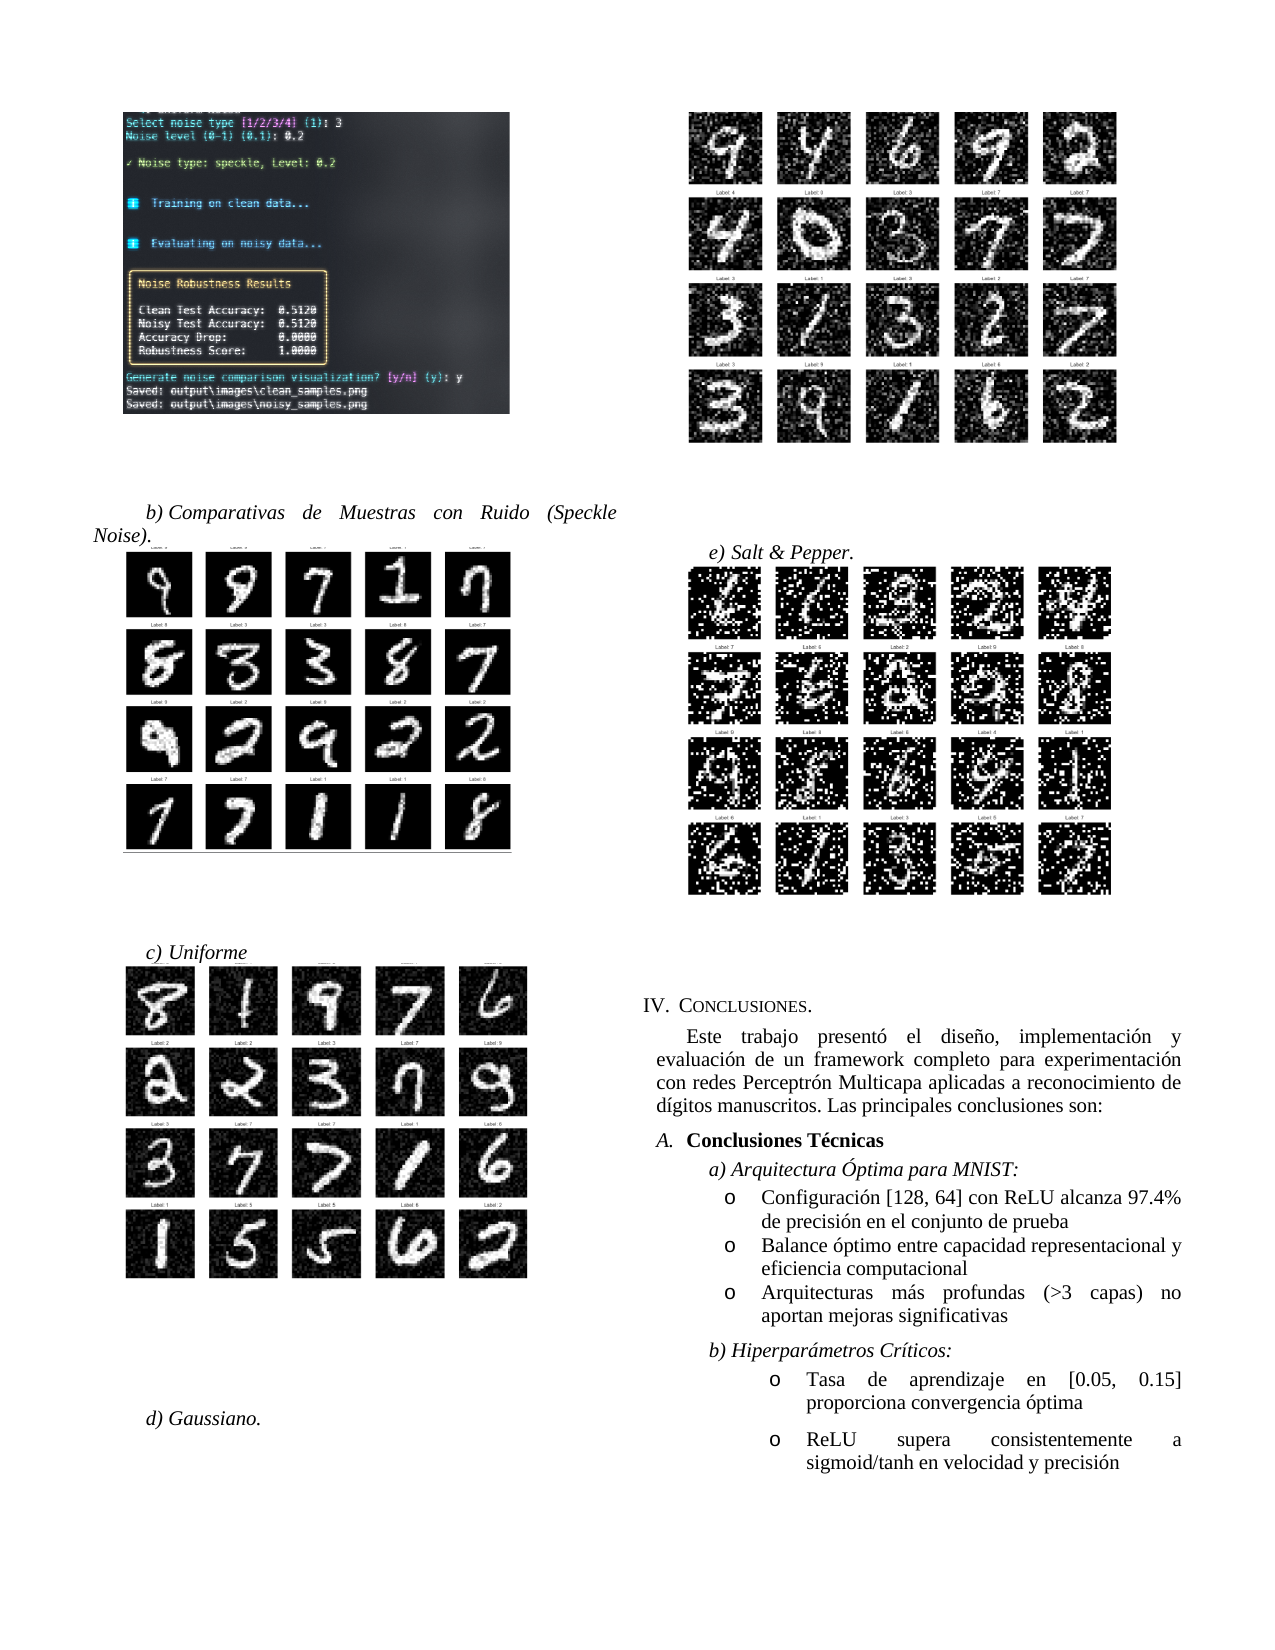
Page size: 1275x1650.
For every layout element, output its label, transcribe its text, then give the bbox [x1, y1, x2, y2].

list Arquitecturas más profundas (>3 capas) no aportan mejoras significativas [724, 1280, 1182, 1327]
list Tasa de aprendizaje en [0.05, 0.15] proporciona convergencia óptima [769, 1367, 1182, 1414]
subtitle Hiperparámetros Críticos: [656, 1340, 1182, 1362]
subtitle Arquitectura Óptima para MNIST: [656, 1158, 1182, 1181]
picture [686, 112, 1118, 446]
list Configuración [128, 64] con ReLU alcanza 97.4% de precisión en el conjunto de prueba [724, 1185, 1182, 1233]
list Balance óptimo entre capacidad representacional y eficiencia computacional [724, 1233, 1182, 1280]
picture [123, 963, 528, 1281]
text Este trabajo presentó el diseño, implementación y evaluación de un framework completo para experimentación con redes Perceptrón Multicapa aplicadas a reconocimiento de dígitos manuscritos. Las principales conclusiones son: [656, 1025, 1182, 1117]
subtitle Salt & Pepper. [656, 541, 1182, 564]
picture [123, 112, 510, 414]
list ReLU supera consistentemente a sigmoid/tanh en velocidad y precisión [769, 1426, 1182, 1474]
subtitle Conclusiones. [656, 994, 1182, 1017]
subtitle Comparativas de Muestras con Ruido (Speckle Noise). [93, 502, 619, 547]
picture [123, 547, 512, 853]
subtitle Gaussiano. [93, 1407, 619, 1430]
picture [686, 564, 1112, 896]
subtitle Uniforme [93, 941, 619, 964]
subtitle Conclusiones Técnicas [656, 1129, 1182, 1152]
